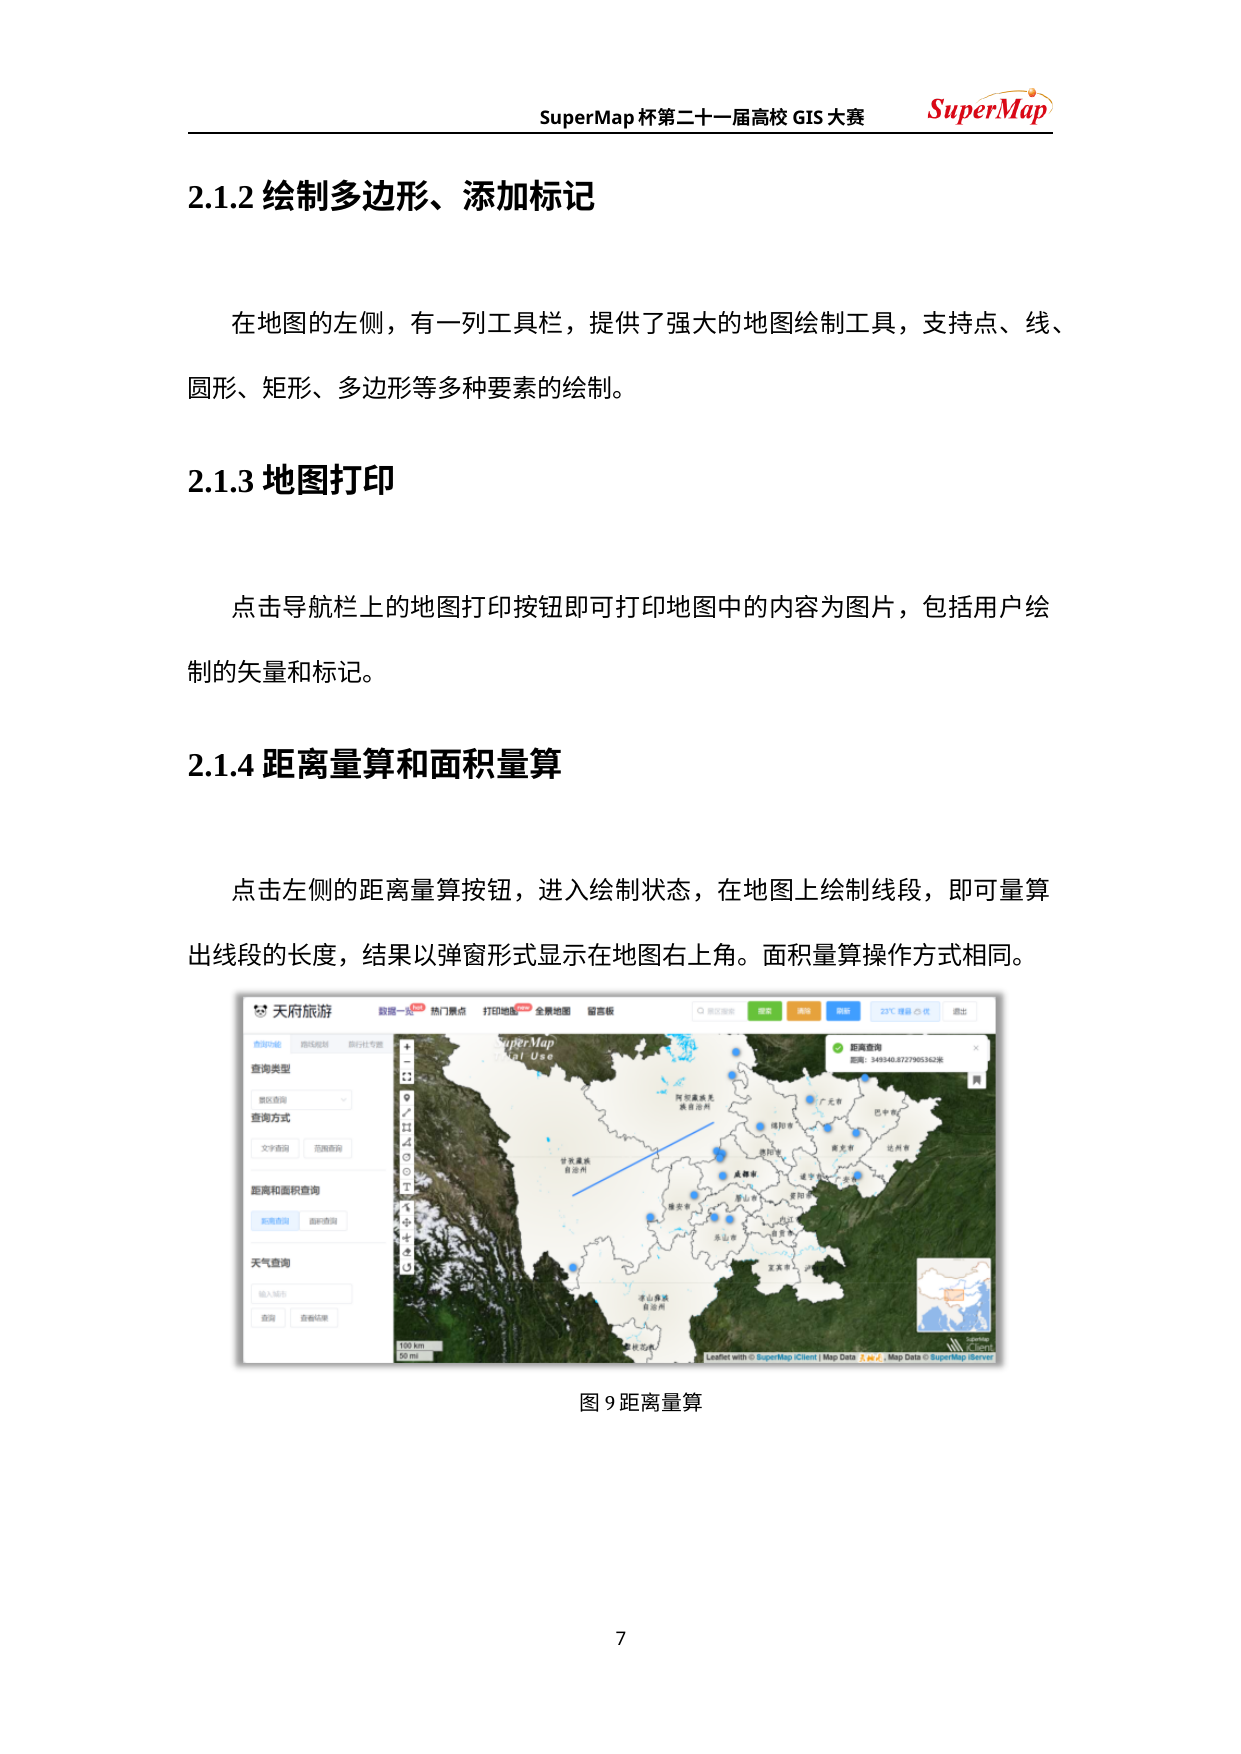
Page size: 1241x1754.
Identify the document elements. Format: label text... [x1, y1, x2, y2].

text 图 9 距离量算 [187, 1384, 1053, 1417]
text 点击左侧的距离量算按钮，进入绘制状态，在地图上绘制线段，即可量算出线段的长度，结果以弹窗形式显示在地图右上角。面积量算操作方式相同。 [187, 856, 1053, 986]
text 点击导航栏上的地图打印按钮即可打印地图中的内容为图片，包括用户绘制的矢量和标记。 [187, 573, 1053, 703]
subtitle 2.1.3 地图打印 [187, 446, 1053, 511]
subtitle 2.1.4 距离量算和面积量算 [187, 730, 1053, 795]
subtitle 2.1.2 绘制多边形、添加标记 [187, 162, 1053, 227]
text 在地图的左侧，有一列工具栏，提供了强大的地图绘制工具，支持点、线、圆形、矩形、多边形等多种要素的绘制。 [187, 289, 1053, 419]
picture [927, 88, 1053, 125]
picture [228, 986, 1012, 1375]
